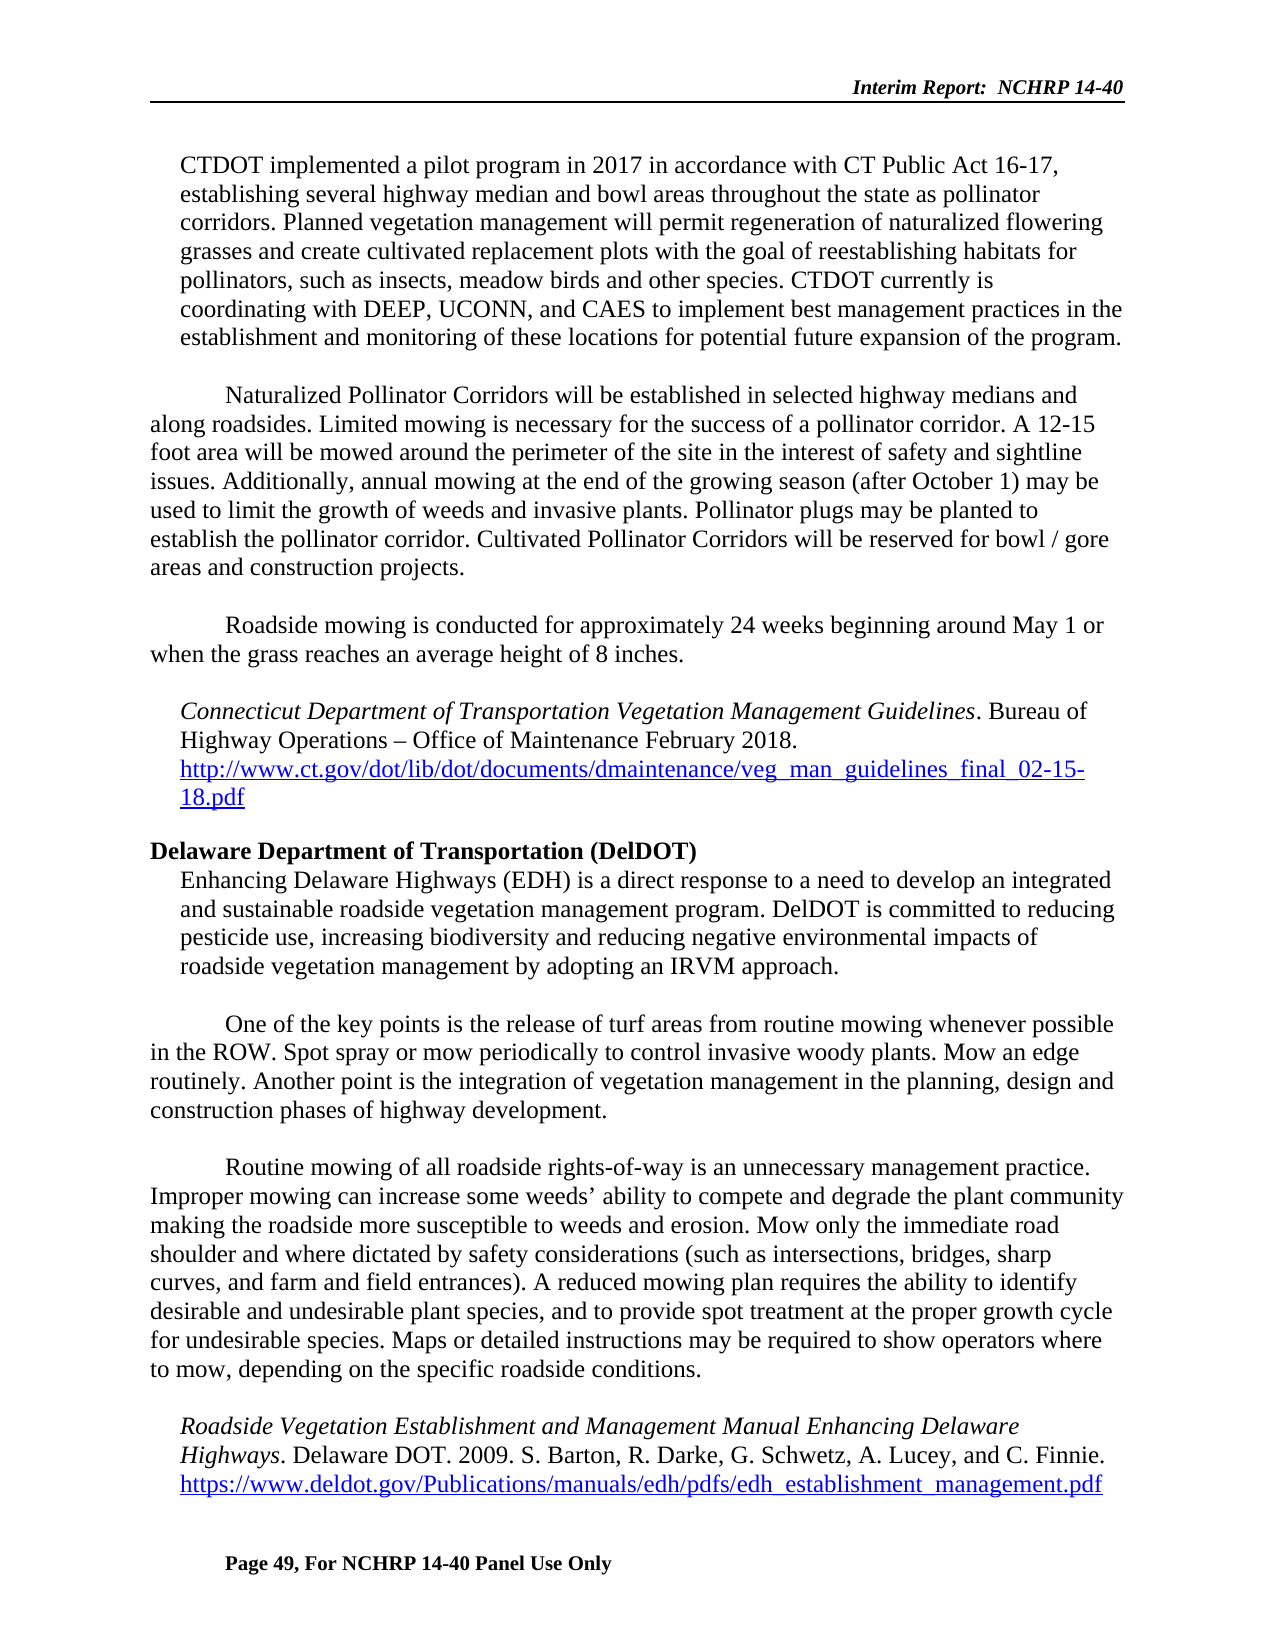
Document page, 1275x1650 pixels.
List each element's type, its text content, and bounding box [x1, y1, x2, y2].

text Roadside mowing is conducted for approximately 24 weeks beginning around May 1 or when the grass reaches an average height of 8 inches. [150, 610, 1125, 667]
text CTDOT implemented a pilot program in 2017 in accordance with CT Public Act 16-17, establishing several highway median and bowl areas throughout the state as pollinator corridors. Planned vegetation management will permit regeneration of naturalized flowering grasses and create cultivated replacement plots with the goal of reestablishing habitats for pollinators, such as insects, meadow birds and other species. CTDOT currently is coordinating with DEEP, UCONN, and CAES to implement best management practices in the establishment and monitoring of these locations for potential future expansion of the program. [180, 150, 1125, 351]
text Roadside Vegetation Establishment and Management Manual Enhancing Delaware Highways. Delaware DOT. 2009. S. Barton, R. Darke, G. Schwetz, A. Lucey, and C. Finnie. https://www.deldot.gov/Publications/manuals/edh/pdfs/edh_establishment_management.pdf [180, 1411, 1125, 1497]
text Delaware Department of Transportation (DelDOT) [150, 836, 1125, 865]
text Enhancing Delaware Highways (EDH) is a direct response to a need to develop an integrated and sustainable roadside vegetation management program. DelDOT is committed to reducing pesticide use, increasing biodiversity and reducing negative environmental impacts of roadside vegetation management by adopting an IRVM approach. [180, 865, 1125, 980]
text Naturalized Pollinator Corridors will be established in selected highway medians and along roadsides. Limited mowing is necessary for the success of a pollinator corridor. A 12-15 foot area will be mowed around the perimeter of the site in the interest of safety and sightline issues. Additionally, annual mowing at the end of the growing season (after October 1) may be used to limit the growth of weeds and invasive plants. Pollinator plugs may be planted to establish the pollinator corridor. Cultivated Pollinator Corridors will be reserved for bowl / gore areas and construction projects. [150, 380, 1125, 581]
text Connecticut Department of Transportation Vegetation Management Guidelines. Bureau of Highway Operations – Office of Maintenance February 2018. http://www.ct.gov/dot/lib/dot/documents/dmaintenance/veg_man_guidelines_final_02-15-18.pdf [180, 696, 1125, 811]
text Routine mowing of all roadside rights-of-way is an unnecessary management practice. Improper mowing can increase some weeds’ ability to compete and degrade the plant community making the roadside more susceptible to weeds and erosion. Mow only the immediate road shoulder and where dictated by safety considerations (such as intersections, bridges, sharp curves, and farm and field entrances). A reduced mowing plan requires the ability to identify desirable and undesirable plant species, and to provide spot treatment at the proper growth cycle for undesirable species. Maps or detailed instructions may be required to show operators where to mow, depending on the specific roadside conditions. [150, 1152, 1125, 1382]
text One of the key points is the release of turf areas from routine mowing whenever possible in the ROW. Spot spray or mow periodically to control invasive woody plants. Mow an edge routinely. Another point is the integration of vegetation management in the planning, design and construction phases of highway development. [150, 1009, 1125, 1124]
